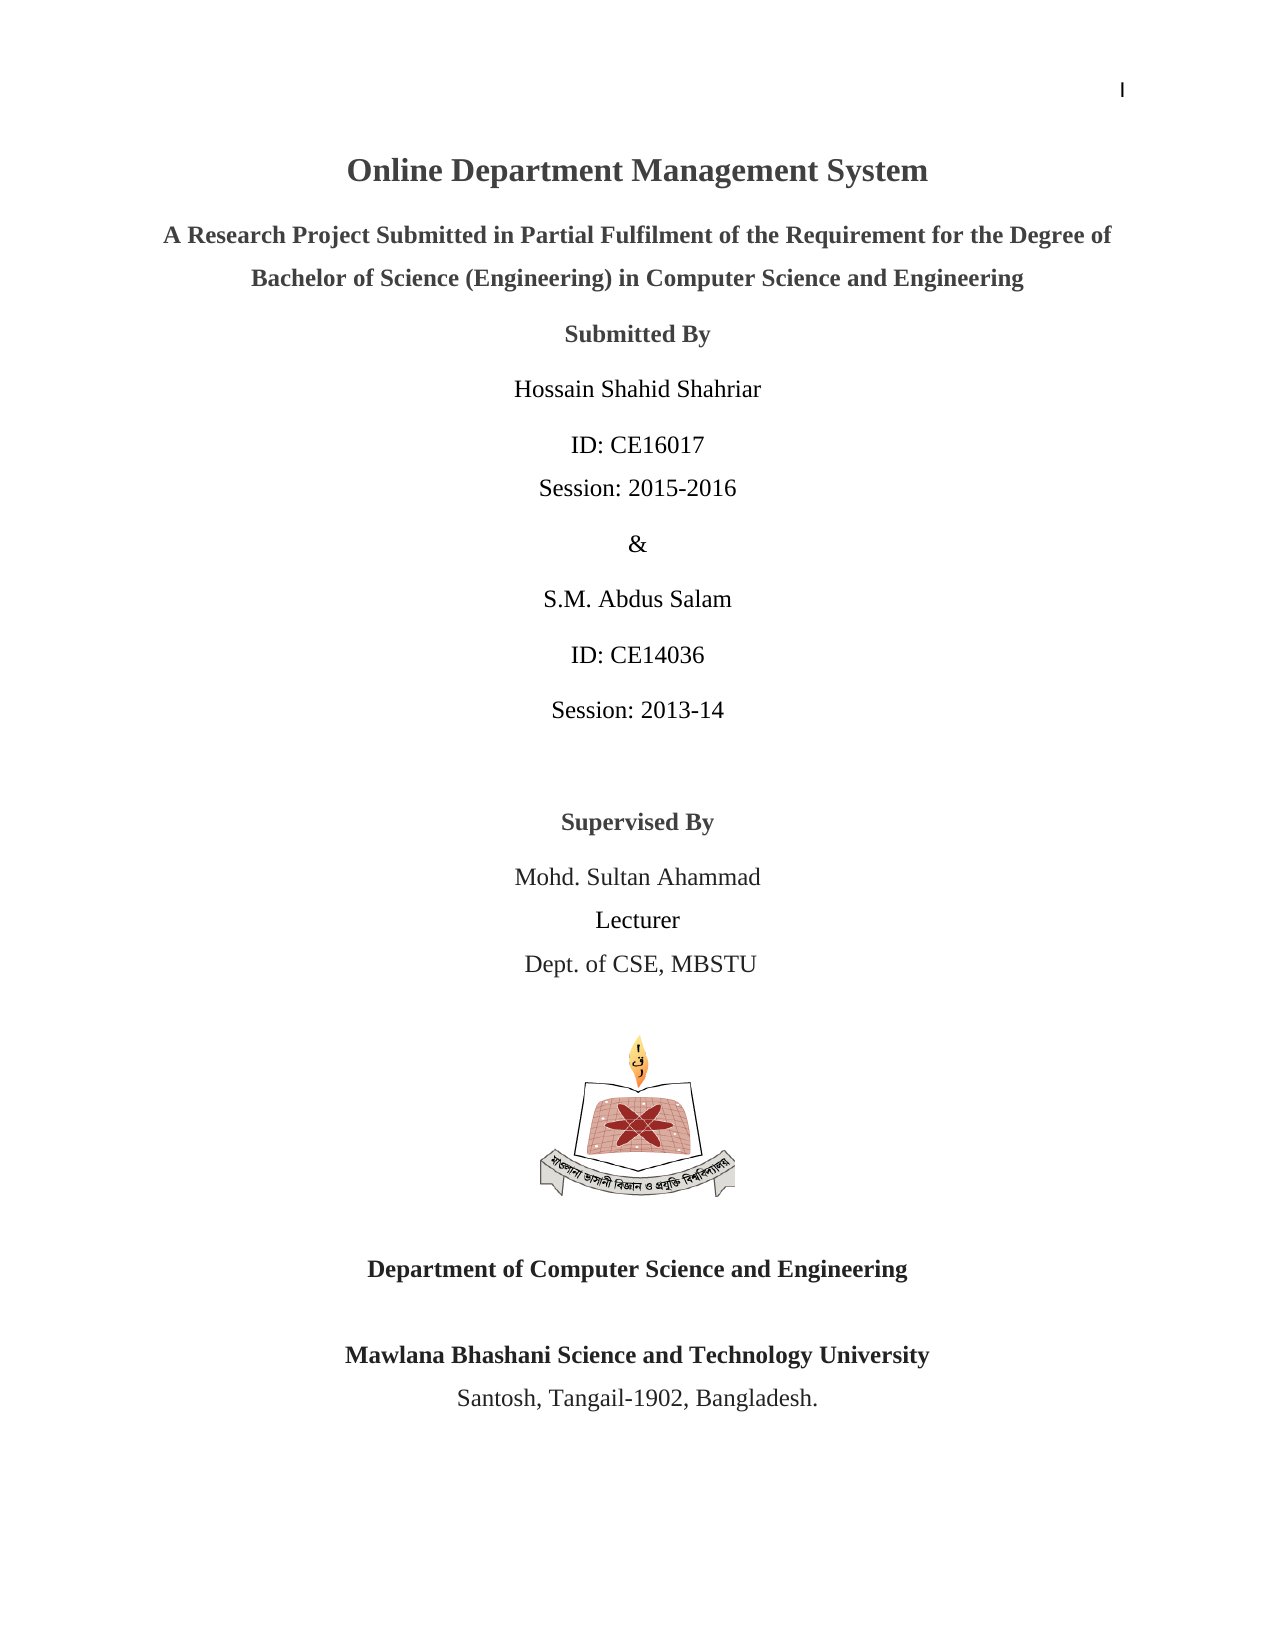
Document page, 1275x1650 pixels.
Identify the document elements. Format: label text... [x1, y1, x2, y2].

text Session: 2013-14 [150, 696, 1125, 724]
text Lecturer [150, 906, 1125, 934]
text Mohd. Sultan Ahammad [150, 862, 1125, 891]
text A Research Project Submitted in Partial Fulfilment of the Requirement for the Degree of Bachelor of Science (Engineering) in Computer Science and Engineering [150, 220, 1125, 292]
text Submitted By [150, 319, 1125, 347]
text Online Department Management System [150, 150, 1125, 188]
text Department of Computer Science and Engineering [150, 1254, 1125, 1283]
text & [150, 529, 1125, 557]
text Mawlana Bhashani Science and Technology University [150, 1340, 1125, 1369]
text S.M. Abdus Salam [150, 584, 1125, 613]
text Santosh, Tangail-1902, Bangladesh. [150, 1383, 1125, 1412]
picture [539, 1035, 735, 1197]
text Supervised By [150, 807, 1125, 836]
text Dept. of CSE, MBSTU [150, 949, 1125, 977]
text Hossain Shahid Shahriar [150, 374, 1125, 403]
text ID: CE16017 Session: 2015-2016 [150, 430, 1125, 502]
text ID: CE14036 [150, 640, 1125, 669]
